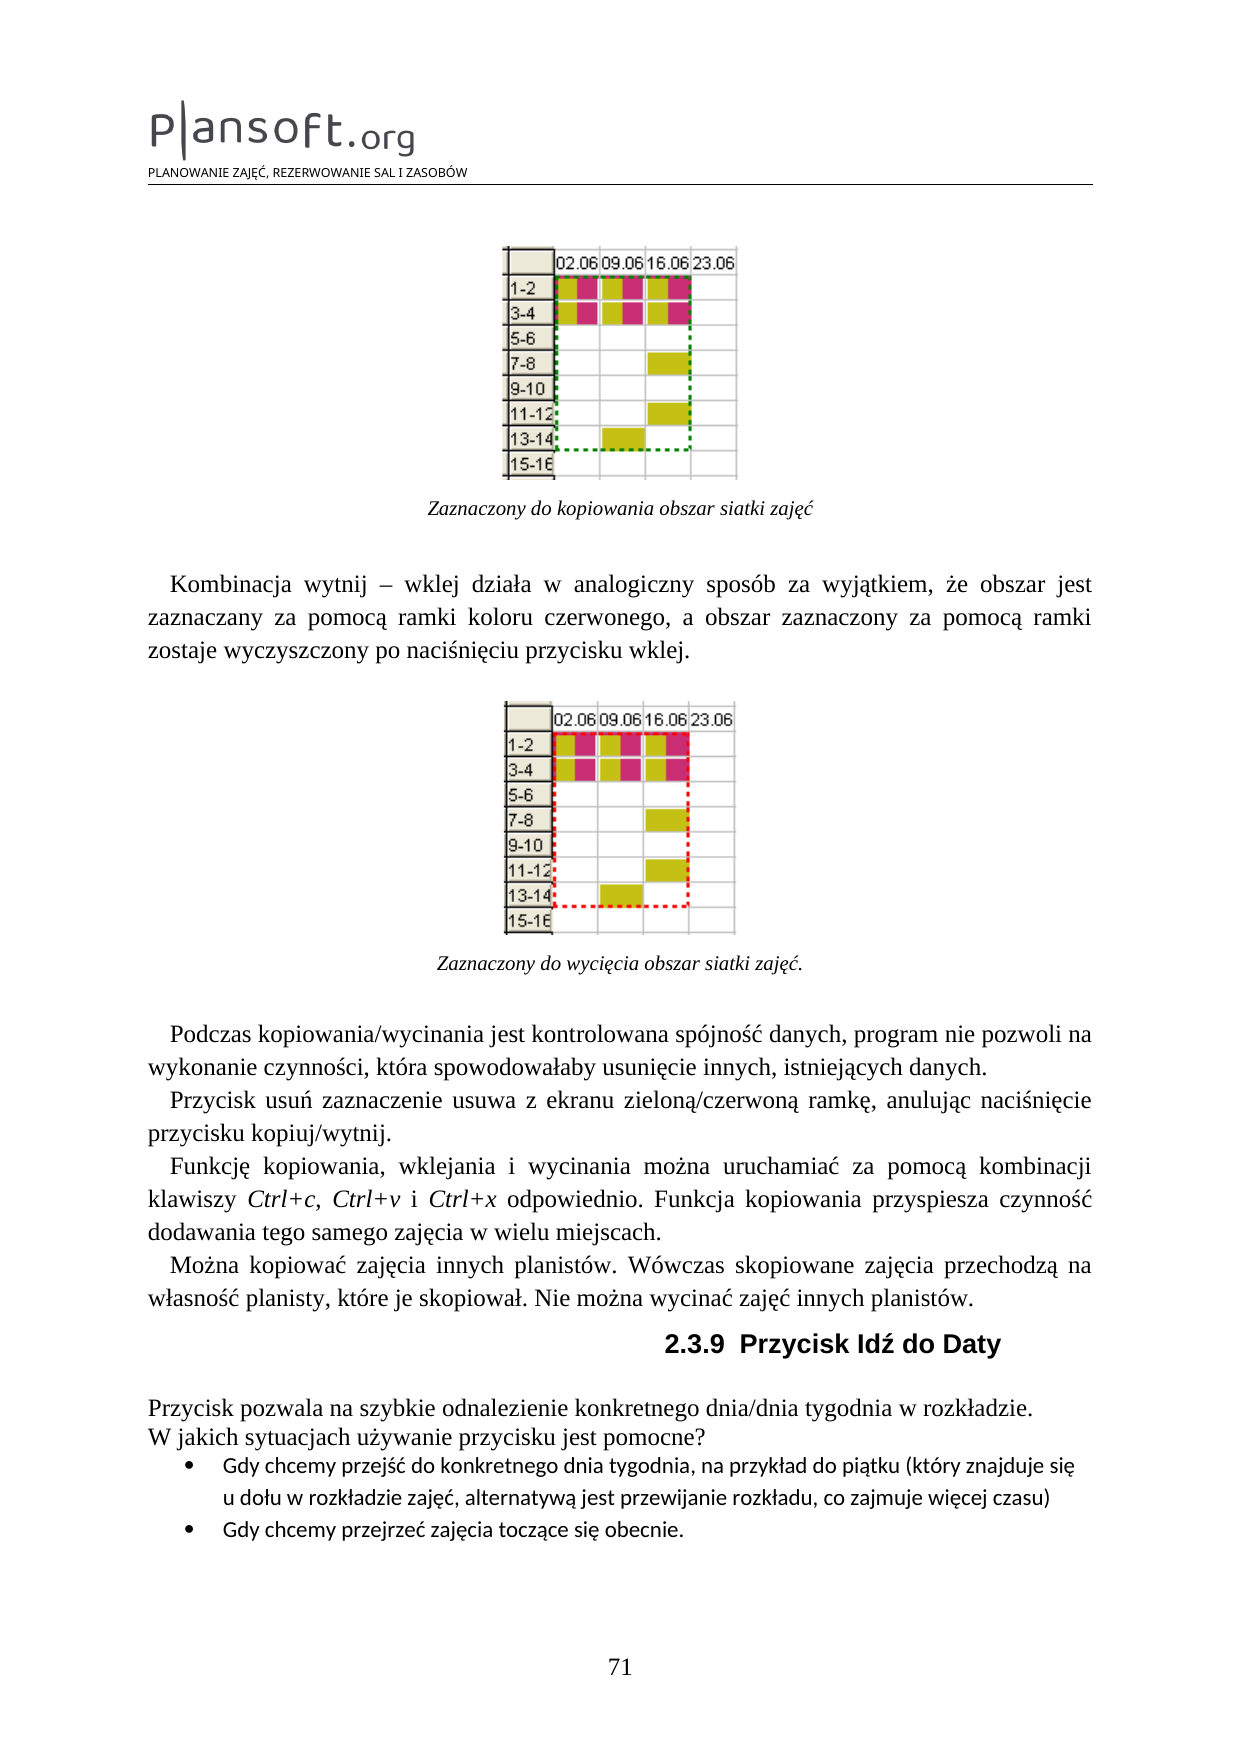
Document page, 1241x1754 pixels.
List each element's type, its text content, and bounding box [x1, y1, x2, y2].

text Podczas kopiowania/wycinania jest kontrolowana spójność danych, program nie pozwoli na wykonanie czynności, która spowodowałaby usunięcie innych, istniejących danych. [148, 1019, 1093, 1080]
picture [503, 701, 737, 935]
picture [502, 246, 739, 480]
text Przycisk pozwala na szybkie odnalezienie konkretnego dnia/dnia tygodnia w rozkładzie. [148, 1393, 1093, 1422]
text Funkcję kopiowania, wklejania i wycinania można uruchamiać za pomocą kombinacji klawiszy Ctrl+c, Ctrl+v i Ctrl+x odpowiednio. Funkcja kopiowania przyspiesza czynność dodawania tego samego zajęcia w wielu miejscach. [148, 1151, 1093, 1246]
list Gdy chcemy przejść do konkretnego dnia tygodnia, na przykład do piątku (który znajduje się u dołu w rozkładzie zajęć, alternatywą jest przewijanie rozkładu, co zajmuje więcej czasu) [185, 1451, 1093, 1511]
text Zaznaczony do kopiowania obszar siatki zajęć [148, 496, 1093, 520]
text W jakich sytuacjach używanie przycisku jest pomocne? [148, 1422, 1093, 1451]
text Przycisk usuń zaznaczenie usuwa z ekranu zieloną/czerwoną ramkę, anulując naciśnięcie przycisku kopiuj/wytnij. [148, 1085, 1093, 1146]
picture [147, 73, 418, 165]
list Gdy chcemy przejrzeć zajęcia toczące się obecnie. [185, 1515, 1093, 1543]
text Zaznaczony do wycięcia obszar siatki zajęć. [148, 951, 1093, 975]
text Można kopiować zajęcia innych planistów. Wówczas skopiowane zajęcia przechodzą na własność planisty, które je skopiował. Nie można wycinać zajęć innych planistów. [148, 1250, 1093, 1312]
text Kombinacja wytnij – wklej działa w analogiczny sposób za wyjątkiem, że obszar jest zaznaczany za pomocą ramki koloru czerwonego, a obszar zaznaczony za pomocą ramki zostaje wyczyszczony po naciśnięciu przycisku wklej. [148, 569, 1093, 664]
subtitle Przycisk Idź do Daty [664, 1328, 1093, 1359]
